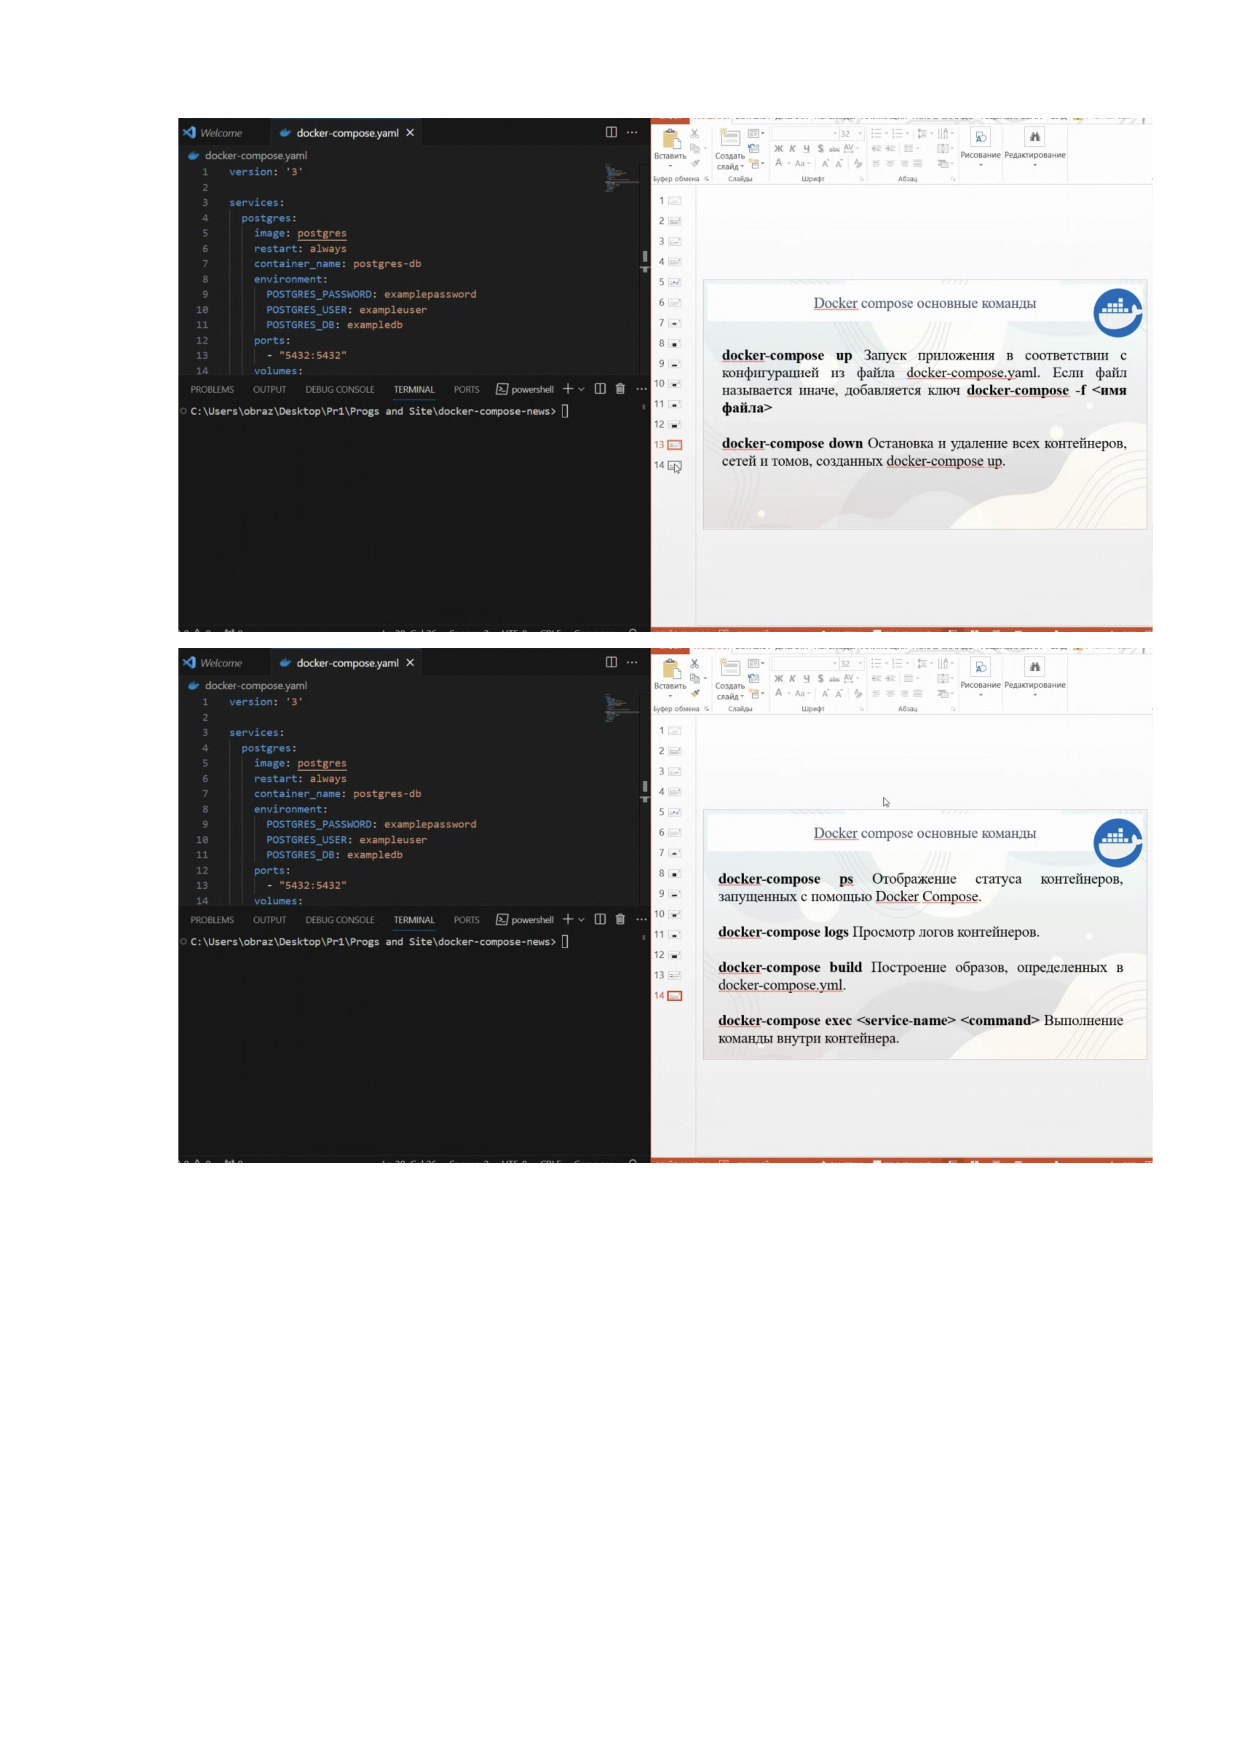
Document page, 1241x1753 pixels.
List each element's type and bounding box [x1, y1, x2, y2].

picture [178, 648, 1153, 1163]
picture [178, 118, 1153, 632]
